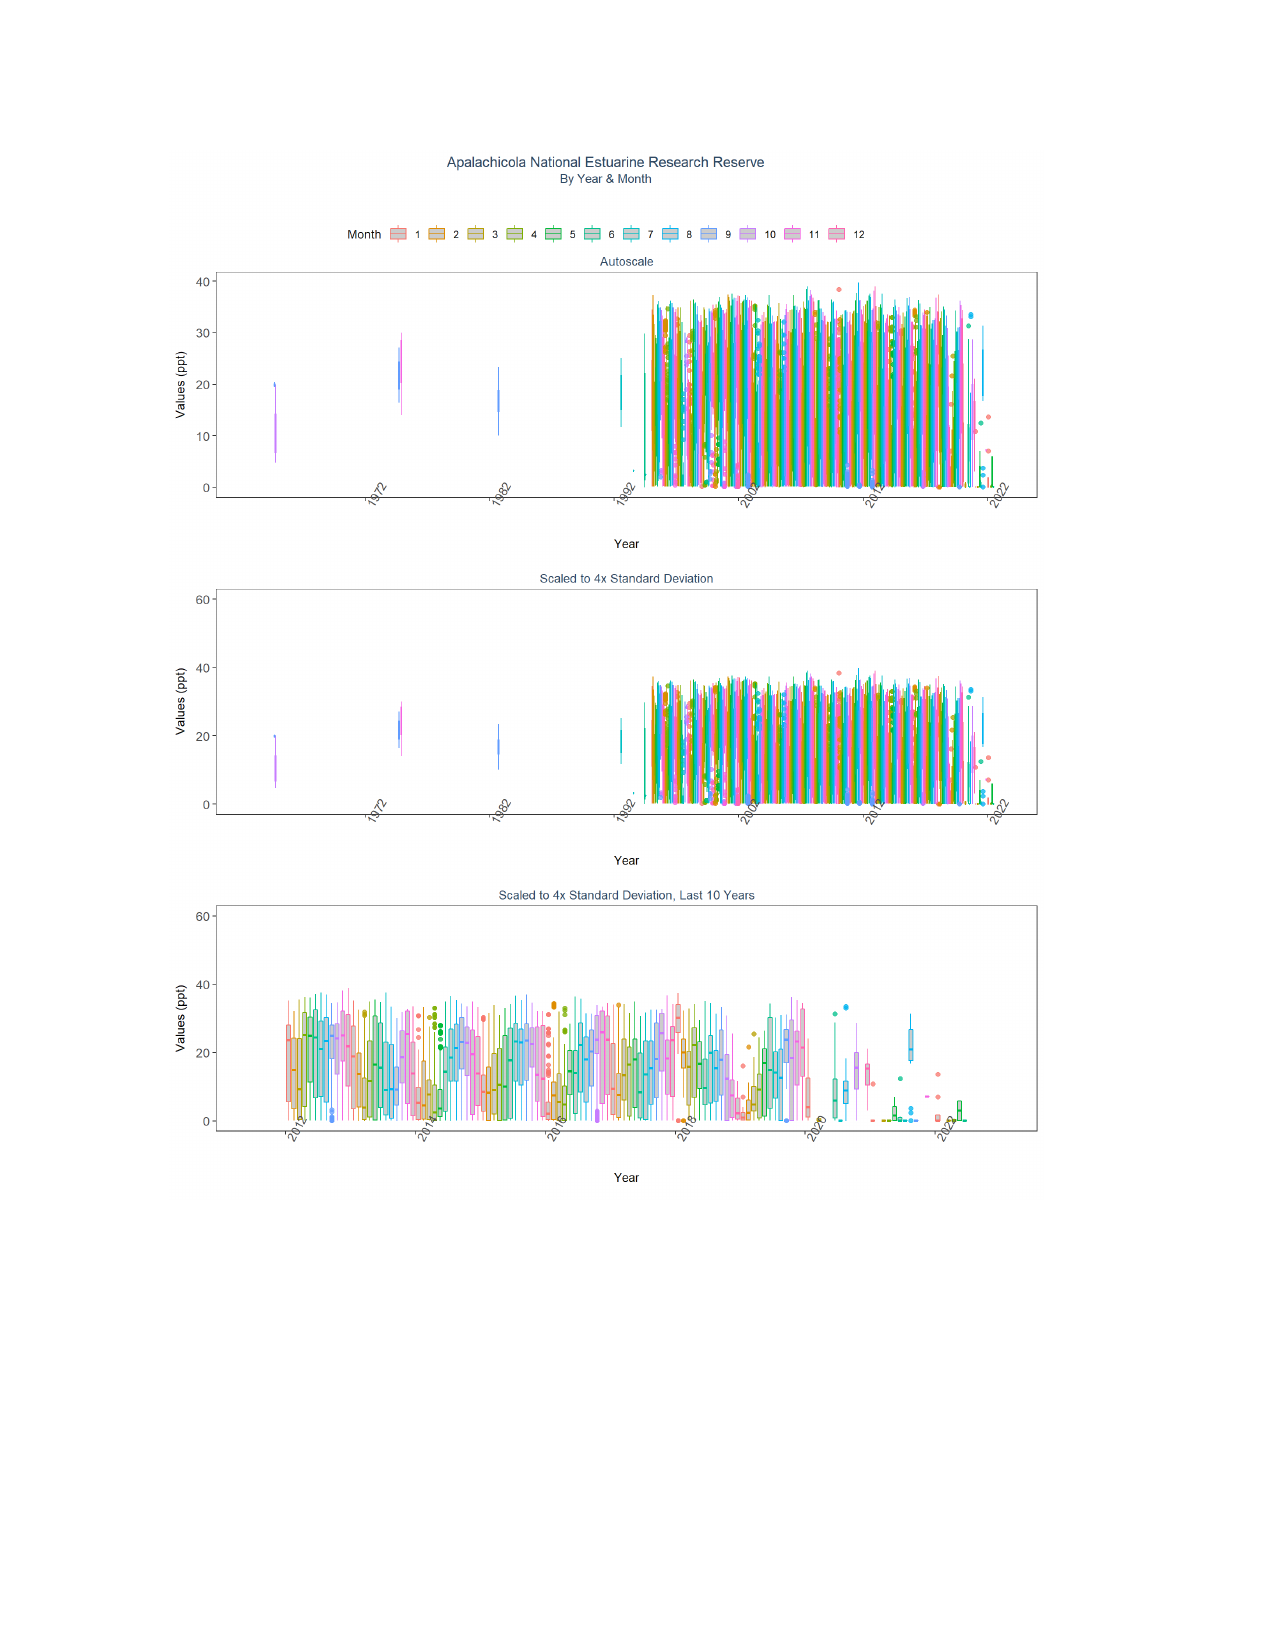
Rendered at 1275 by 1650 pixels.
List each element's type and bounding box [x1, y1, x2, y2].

picture [168, 150, 1044, 1200]
